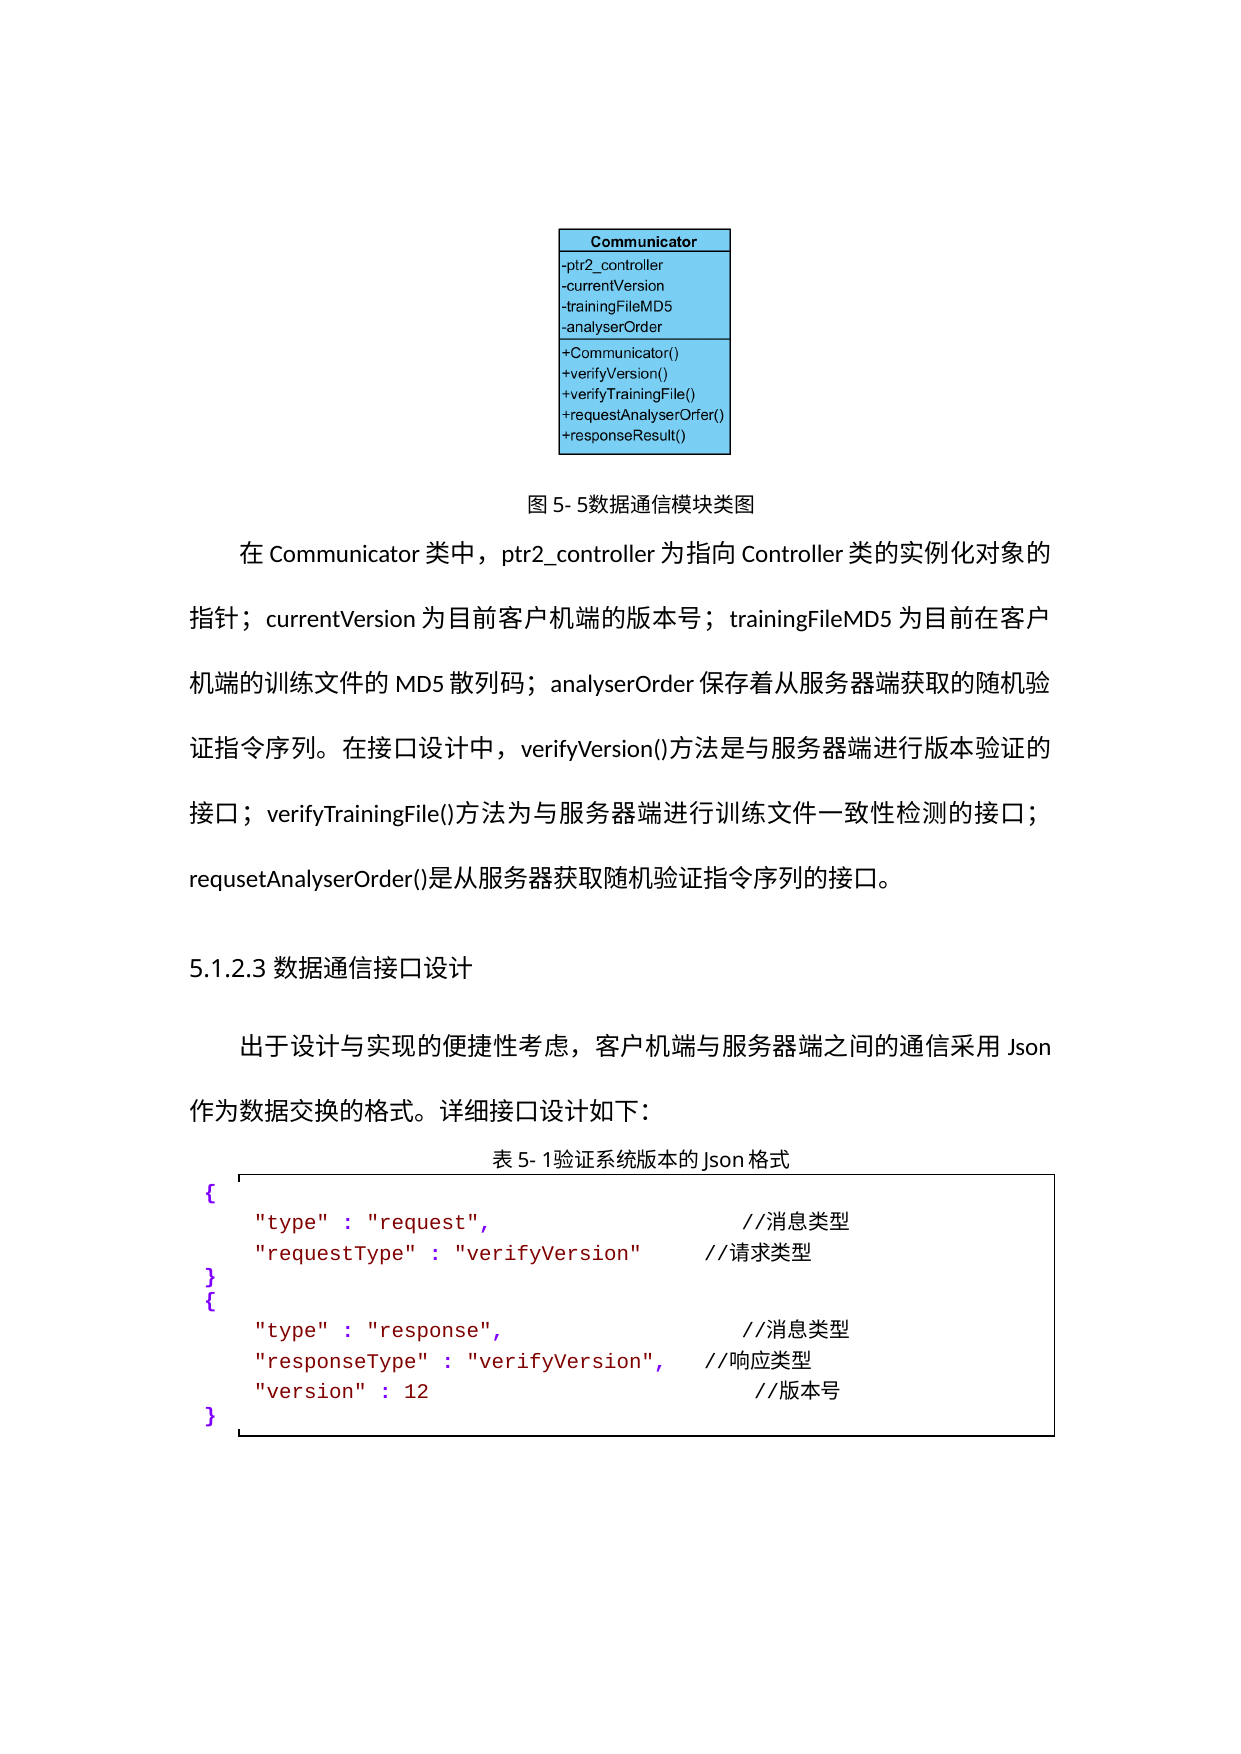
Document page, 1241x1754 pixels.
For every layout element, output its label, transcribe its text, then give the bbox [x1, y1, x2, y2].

subtitle 5.1.2.3 数据通信接口设计 [189, 934, 1051, 999]
text 图 5- 5数据通信模块类图 [189, 487, 1051, 519]
text 表 5- 1验证系统版本的Json格式 [189, 1142, 1051, 1174]
picture [556, 227, 734, 458]
text 出于设计与实现的便捷性考虑，客户机端与服务器端之间的通信采用Json作为数据交换的格式。详细接口设计如下： [189, 1012, 1051, 1142]
text 在Communicator类中，ptr2_controller为指向Controller类的实例化对象的指针；currentVersion为目前客户机端的版本号；trainingFileMD5为目前在客户机端的训练文件的MD5散列码；analyserOrder保存着从服务器端获取的随机验证指令序列。在接口设计中，verifyVersion()方法是与服务器端进行版本验证的接口；verifyTrainingFile()方法为与服务器端进行训练文件一致性检测的接口；requsetAnalyserOrder()是从服务器获取随机验证指令序列的接口。 [189, 519, 1051, 909]
